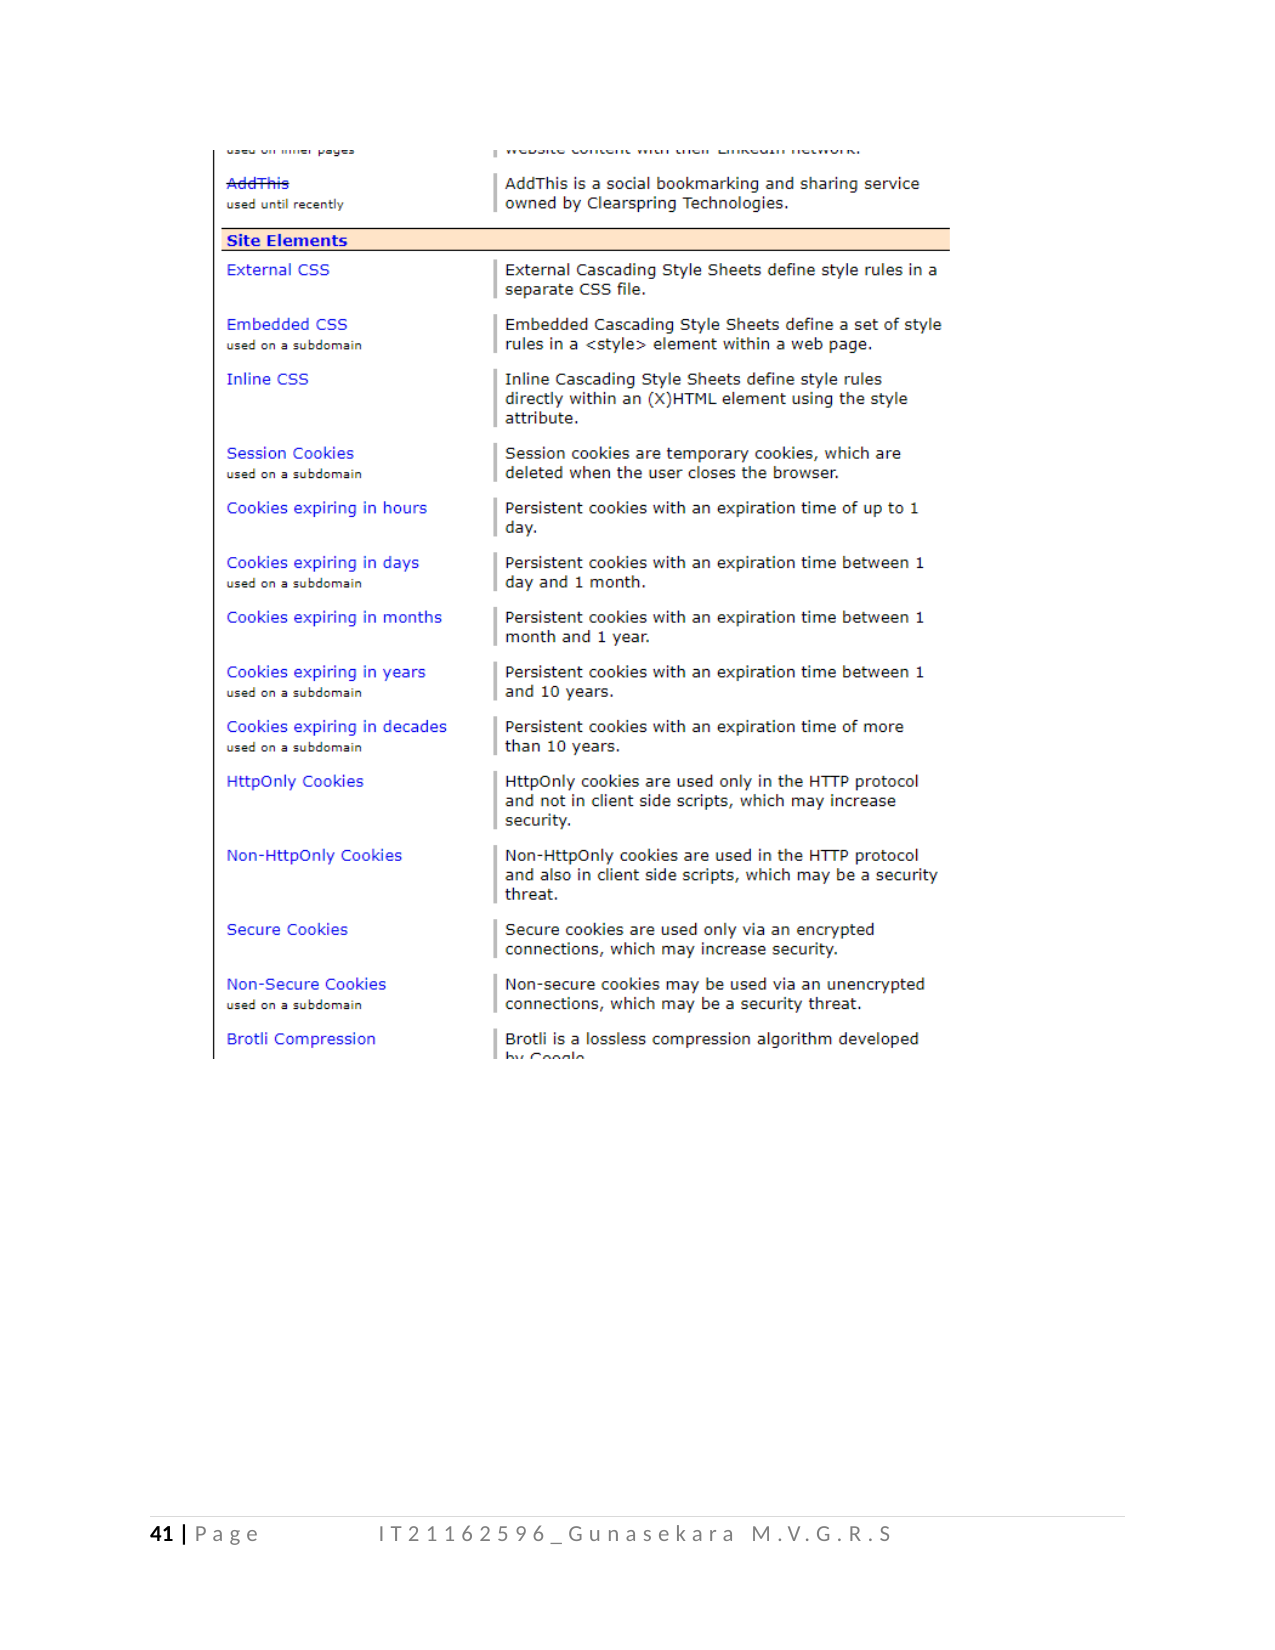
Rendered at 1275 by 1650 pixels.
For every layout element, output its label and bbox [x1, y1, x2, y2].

picture [150, 150, 1125, 1059]
